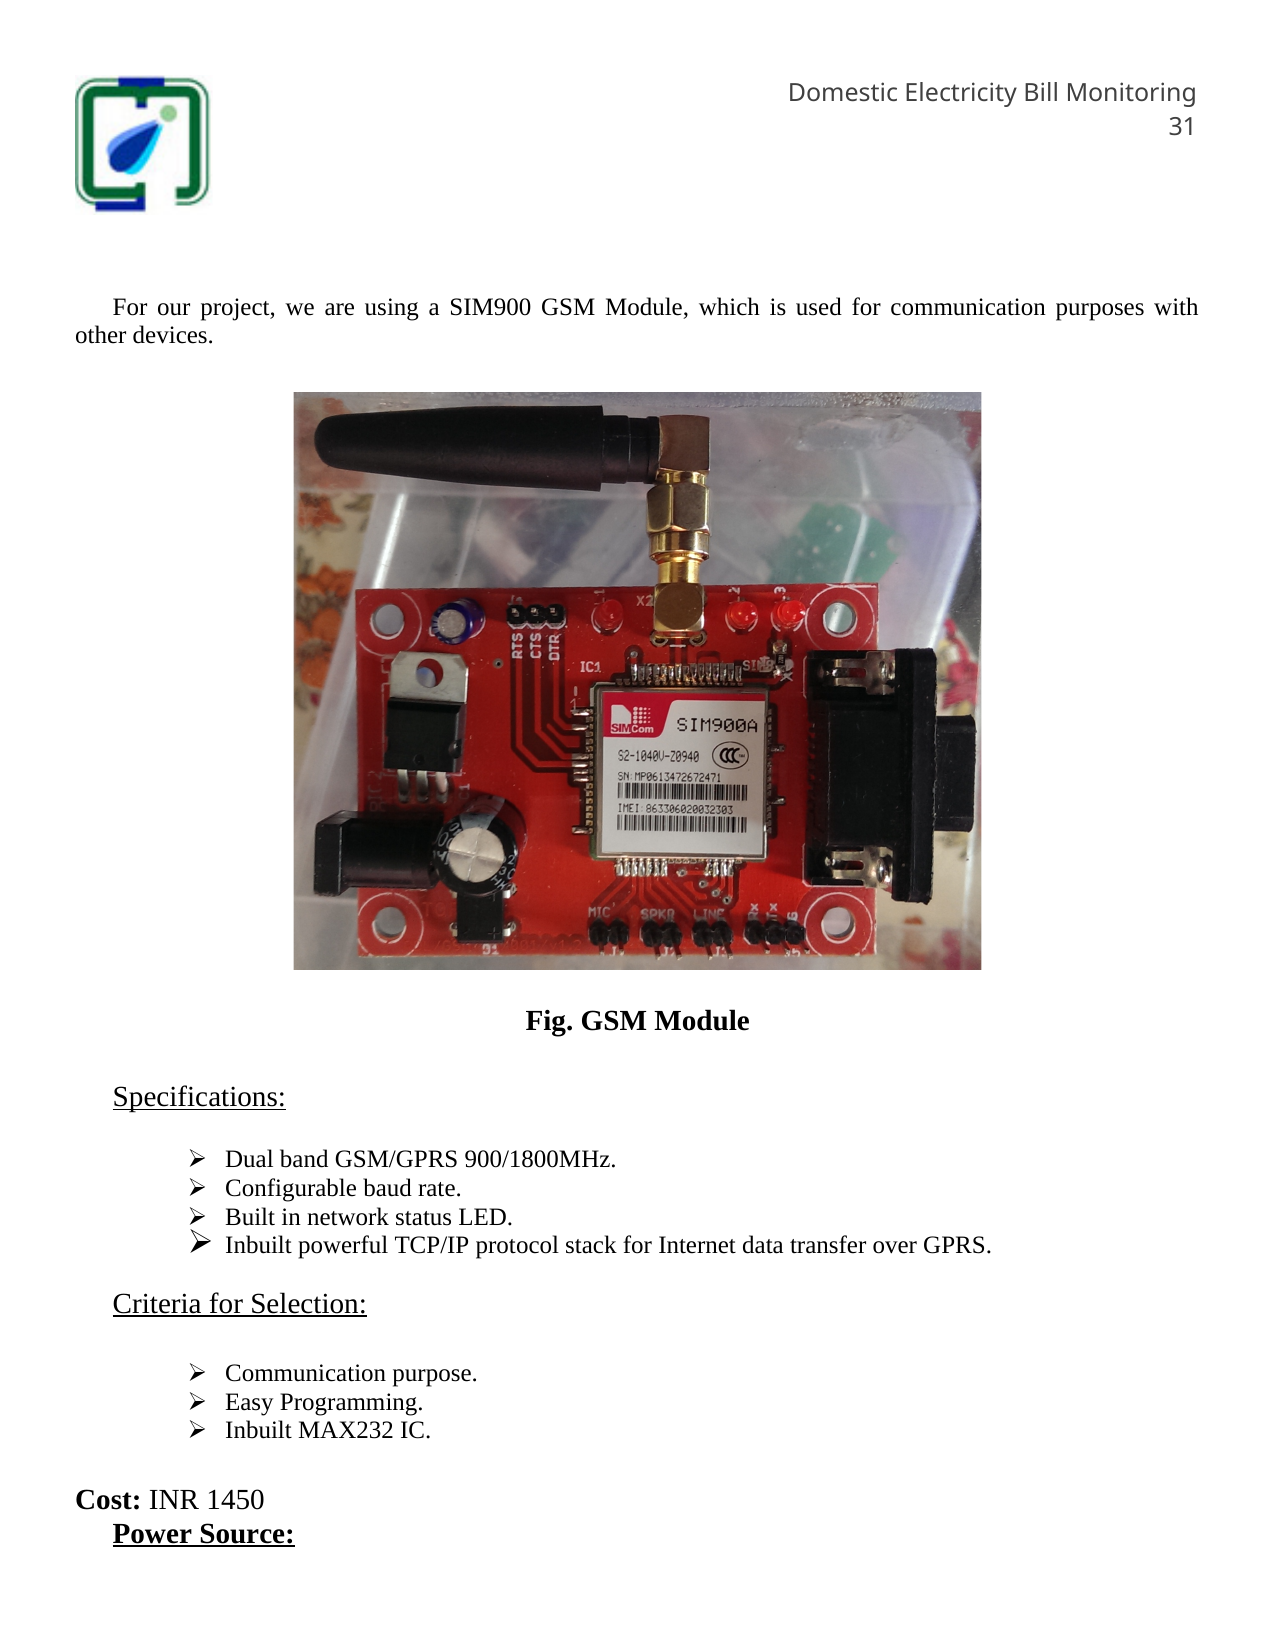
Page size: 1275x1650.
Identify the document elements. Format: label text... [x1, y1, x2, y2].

text Specifications: [75, 1079, 1200, 1113]
text Criteria for Selection: [75, 1286, 1200, 1319]
list Dual band GSM/GPRS 900/1800MHz. [187, 1144, 1200, 1173]
list Inbuilt powerful TCP/IP protocol stack for Internet data transfer over GPRS. [187, 1231, 1200, 1261]
text For our project, we are using a SIM900 GSM Module, which is used for communication purposes with other devices. [75, 292, 1200, 349]
text Power Source: [75, 1516, 1200, 1549]
list Built in network status LED. [187, 1202, 1200, 1231]
picture [75, 75, 213, 215]
list Configurable baud rate. [187, 1173, 1200, 1202]
text Cost: INR 1450 [75, 1482, 1200, 1516]
list Communication purpose. [187, 1358, 1200, 1387]
list Inbuilt MAX232 IC. [187, 1415, 1200, 1444]
text Fig. GSM Module [75, 1003, 1200, 1036]
picture [293, 392, 982, 970]
list Easy Programming. [187, 1387, 1200, 1415]
